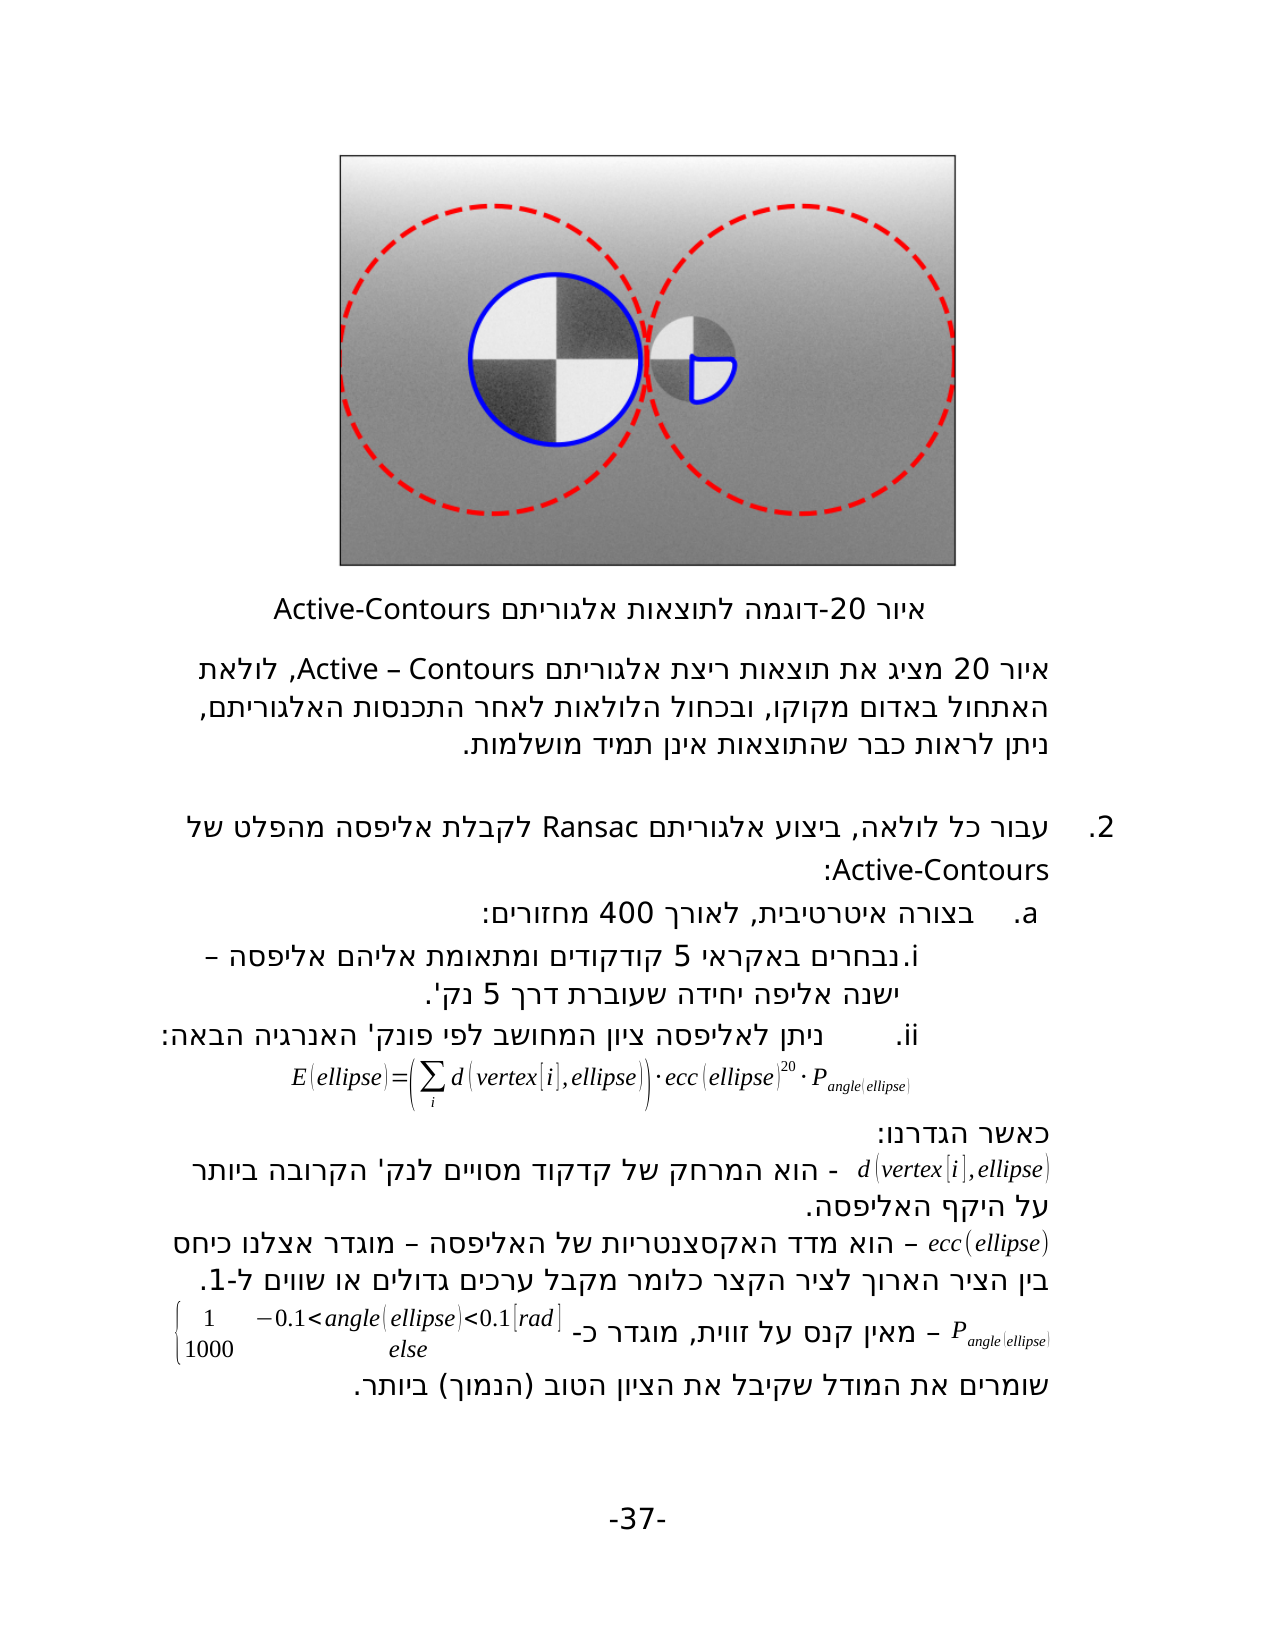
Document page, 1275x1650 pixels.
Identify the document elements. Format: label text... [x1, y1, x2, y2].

list – הוא מדד האקסצנטריות של האליפסה – מוגדר אצלנו כיחס בין הציר הארוך לציר הקצר כלומר מקבל ערכים גדולים או שווים ל-1. [150, 1226, 1050, 1297]
list נבחרים באקראי 5 קודקודים ומתאומת אליהם אליפסה – ישנה אליפה יחידה שעוברת דרך 5 נק'. [150, 935, 919, 1011]
picture [241, 150, 1034, 569]
list בצורה איטרטיבית, לאורך 400 מחזורים: [150, 892, 1012, 932]
list איור 20 מציג את תוצאות ריצת אלגוריתם Active – Contours, לולאת האתחול באדום מקוקו, ובכחול הלולאות לאחר התכנסות האלגוריתם, ניתן לראות כבר שהתוצאות אינן תמיד מושלמות. [150, 648, 1050, 761]
list כאשר הגדרנו: [150, 1116, 1050, 1150]
list – מאין קנס על זווית, מוגדר כ- [150, 1299, 1050, 1366]
list שומרים את המודל שקיבל את הציון הטוב (הנמוך) ביותר. [150, 1369, 1050, 1403]
text איור 20-דוגמה לתוצאות אלגוריתם Active-Contours [150, 588, 1050, 628]
list עבור כל לולאה, ביצוע אלגוריתם Ransac לקבלת אליפסה מהפלט של Active-Contours: [150, 807, 1087, 889]
list ניתן לאליפסה ציון המחושב לפי פונק' האנרגיה הבאה: [150, 1014, 919, 1054]
list - הוא המרחק של קדקוד מסויים לנק' הקרובה ביותר על היקף האליפסה. [150, 1153, 1050, 1223]
